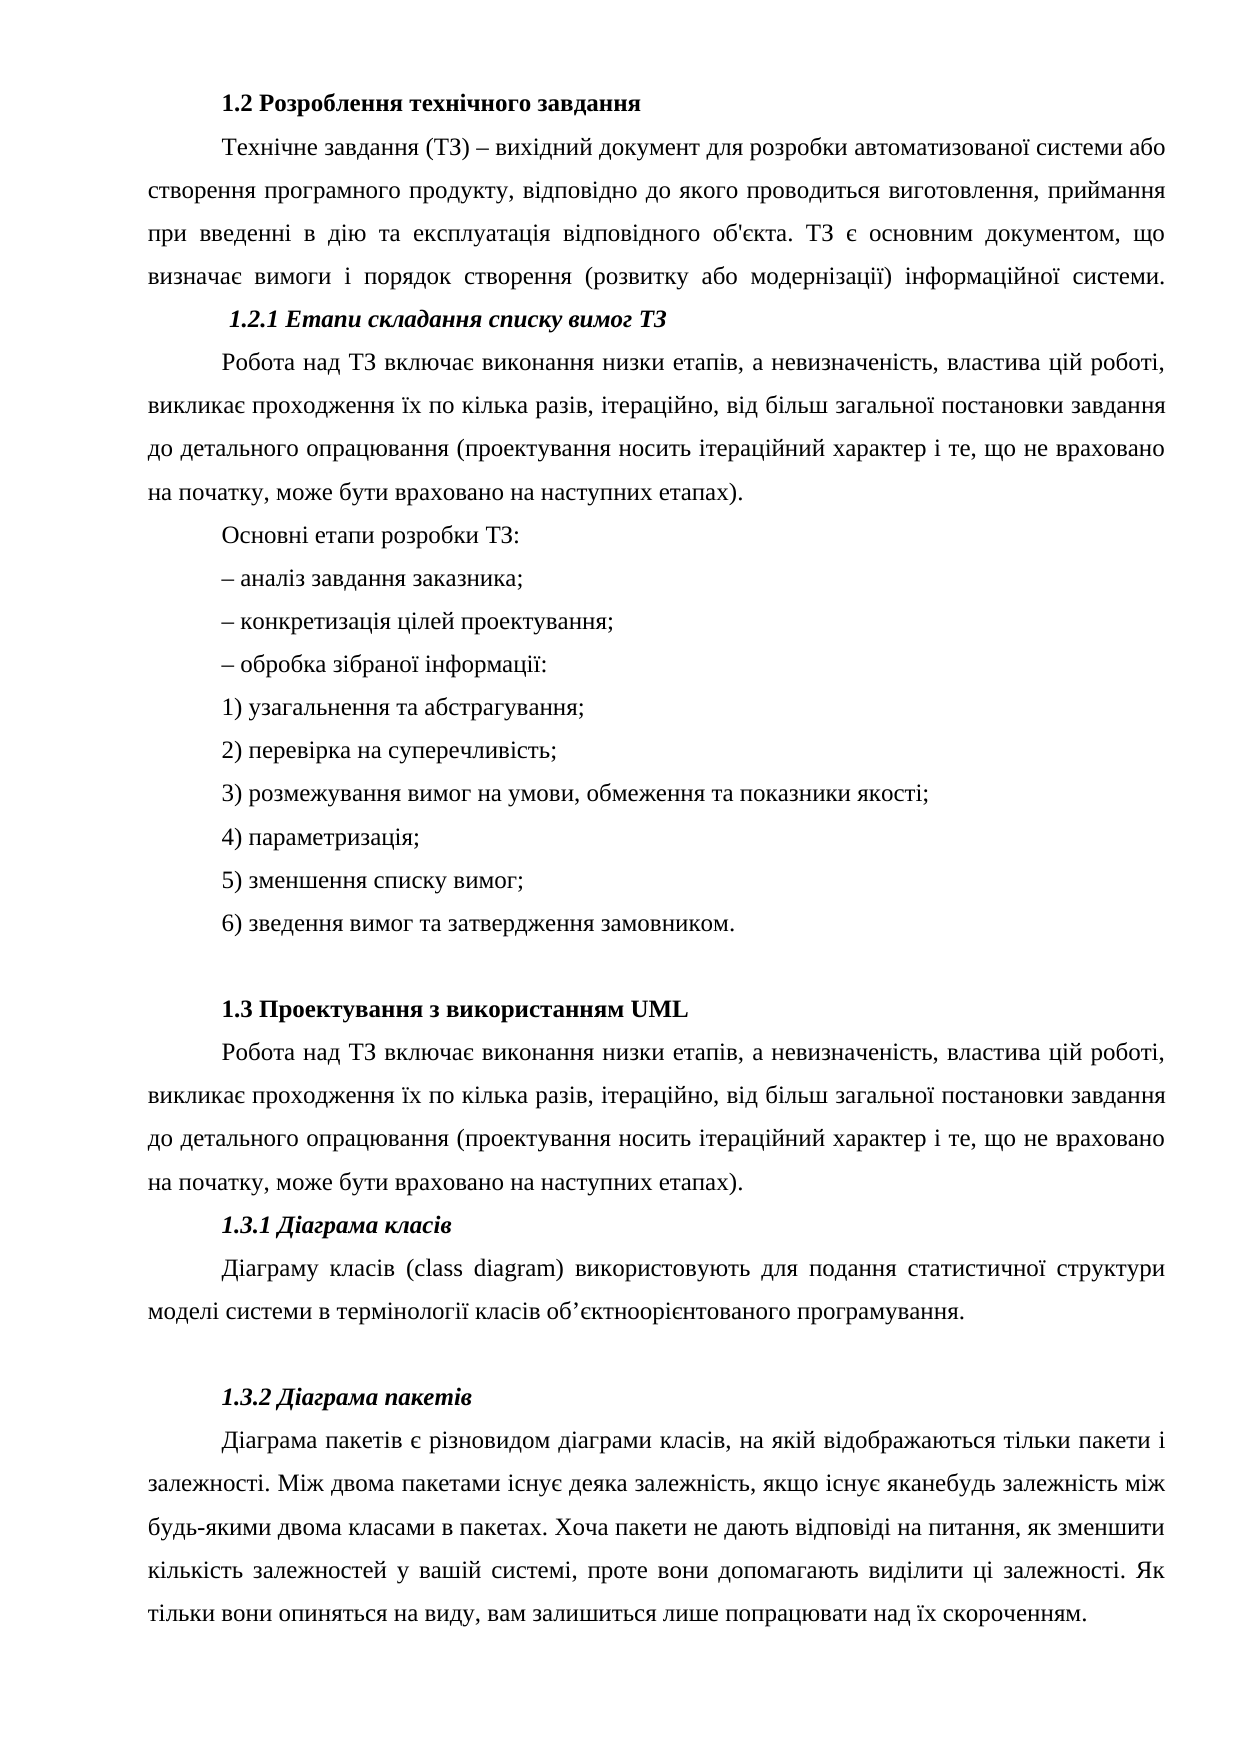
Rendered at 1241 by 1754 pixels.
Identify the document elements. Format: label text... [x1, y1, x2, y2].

list Робота над ТЗ включає виконання низки етапів, а невизначеність, властива цій роботі, викликає проходження їх по кілька разів, ітераційно, від більш загальної постановки завдання до детального опрацювання (проектування носить ітераційний характер і те, що не враховано на початку, може бути враховано на наступних етапах). [148, 347, 1166, 505]
list 1.3.1 Діаграма класів [148, 1210, 1166, 1238]
list 2) перевірка на суперечливість; [148, 735, 1166, 764]
list 1) узагальнення та абстрагування; [148, 692, 1166, 721]
list Технічне завдання (ТЗ) – вихідний документ для розробки автоматизованої системи або створення програмного продукту, відповідно до якого проводиться виготовлення, приймання при введенні в дію та експлуатація відповідного об'єкта. ТЗ є основним документом, що визначає вимоги і порядок створення (розвитку або модернізації) інформаційної системи. 1.2.1 Етапи складання списку вимог ТЗ [148, 132, 1166, 333]
list 3) розмежування вимог на умови, обмеження та показники якості; [148, 778, 1166, 807]
list – обробка зібраної інформації: [148, 649, 1166, 678]
list 1.2 Розроблення технічного завдання [221, 88, 1166, 117]
list Робота над ТЗ включає виконання низки етапів, а невизначеність, властива цій роботі, викликає проходження їх по кілька разів, ітераційно, від більш загальної постановки завдання до детального опрацювання (проектування носить ітераційний характер і те, що не враховано на початку, може бути враховано на наступних етапах). [148, 1037, 1166, 1195]
list 5) зменшення списку вимог; [148, 865, 1166, 893]
list Діаграму класів (class diagram) використовують для подання статистичної структури моделі системи в термінології класів об’єктноорієнтованого програмування. [148, 1253, 1166, 1325]
list Діаграма пакетів є різновидом діаграми класів, на якій відображаються тільки пакети і залежності. Між двома пакетами існує деяка залежність, якщо існує яканебудь залежність між будь-якими двома класами в пакетах. Хоча пакети не дають відповіді на питання, як зменшити кількість залежностей у вашій системі, проте вони допомагають виділити ці залежності. Як тільки вони опиняться на виду, вам залишиться лише попрацювати над їх скороченням. [148, 1425, 1166, 1627]
list 6) зведення вимог та затвердження замовником. [148, 908, 1166, 937]
list 1.3.2 Діаграма пакетів [148, 1382, 1166, 1411]
list 4) параметризація; [148, 822, 1166, 850]
list 1.3 Проектування з використанням UML [148, 994, 1166, 1023]
list – аналіз завдання заказника; [148, 563, 1166, 592]
list Основні етапи розробки ТЗ: [148, 520, 1166, 548]
list – конкретизація цілей проектування; [148, 606, 1166, 635]
